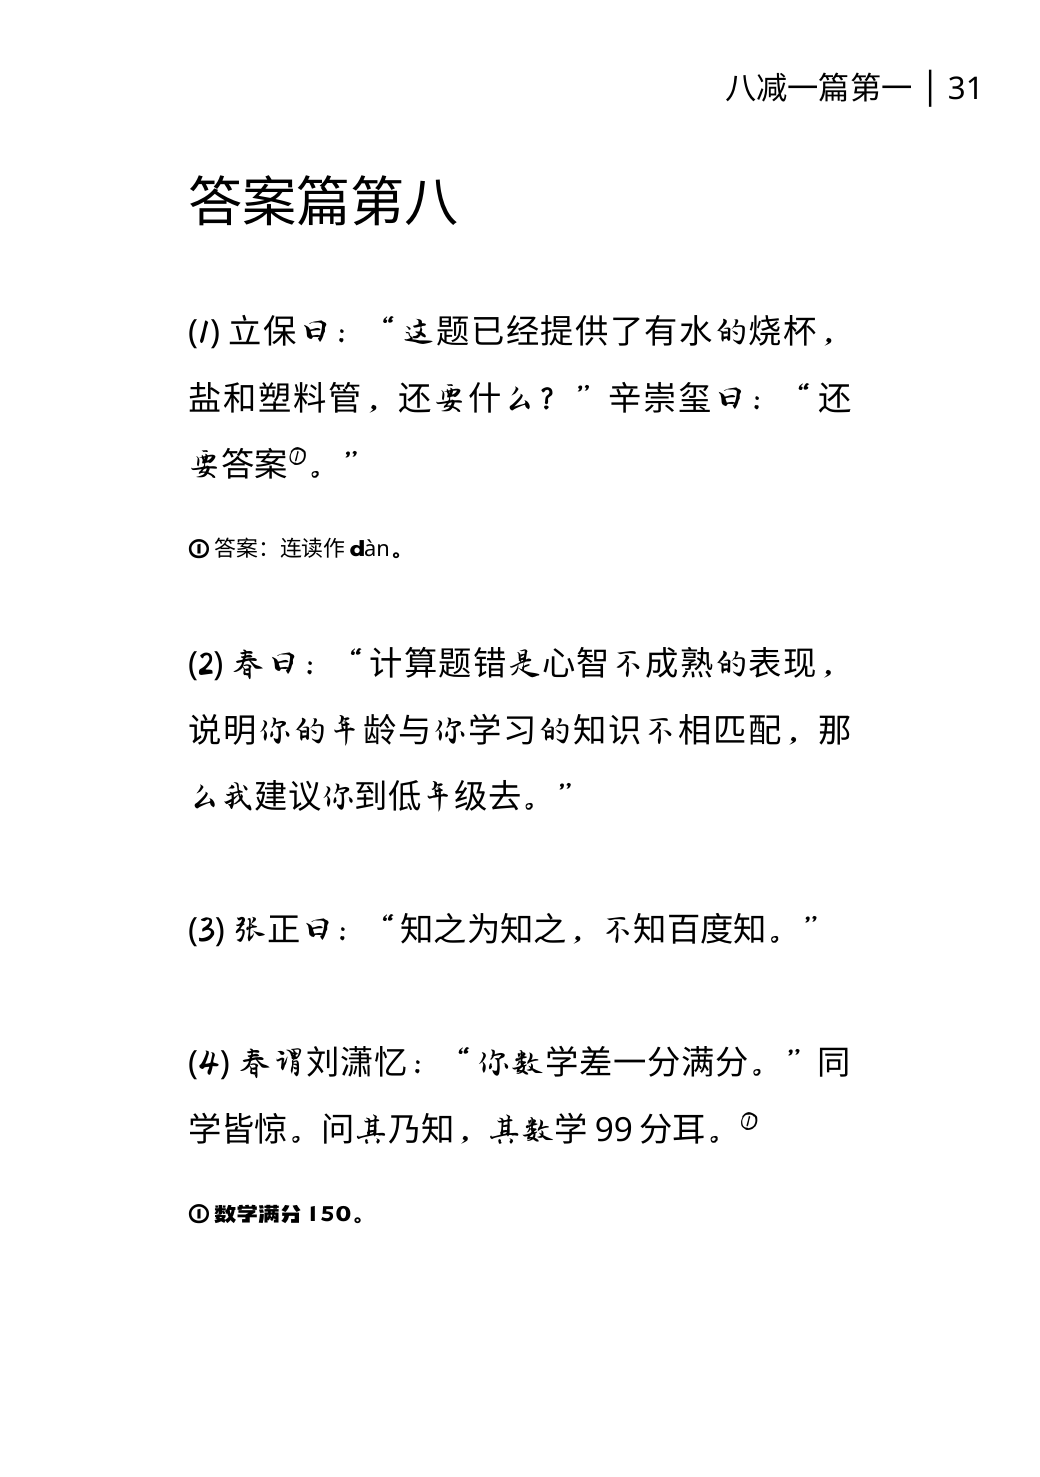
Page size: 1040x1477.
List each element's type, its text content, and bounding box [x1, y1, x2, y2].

list 春谓刘潇忆：“你数学差一分满分。”同学皆惊。问其乃知，其数学99分耳。① [188, 1030, 852, 1163]
list 立保曰：“这题已经提供了有水的烧杯，盐和塑料管，还要什么？”辛崇玺曰：“还要答案①。” [188, 299, 852, 499]
text ①数学满分150。 [188, 1197, 852, 1230]
list 春曰：“计算题错是心智不成熟的表现，说明你的年龄与你学习的知识不相匹配，那么我建议你到低年级去。” [188, 632, 852, 831]
list 张正曰：“知之为知之，不知百度知。” [188, 897, 852, 964]
text 答案篇第八 [188, 166, 852, 233]
text ①答案：连读作dàn。 [188, 532, 852, 565]
